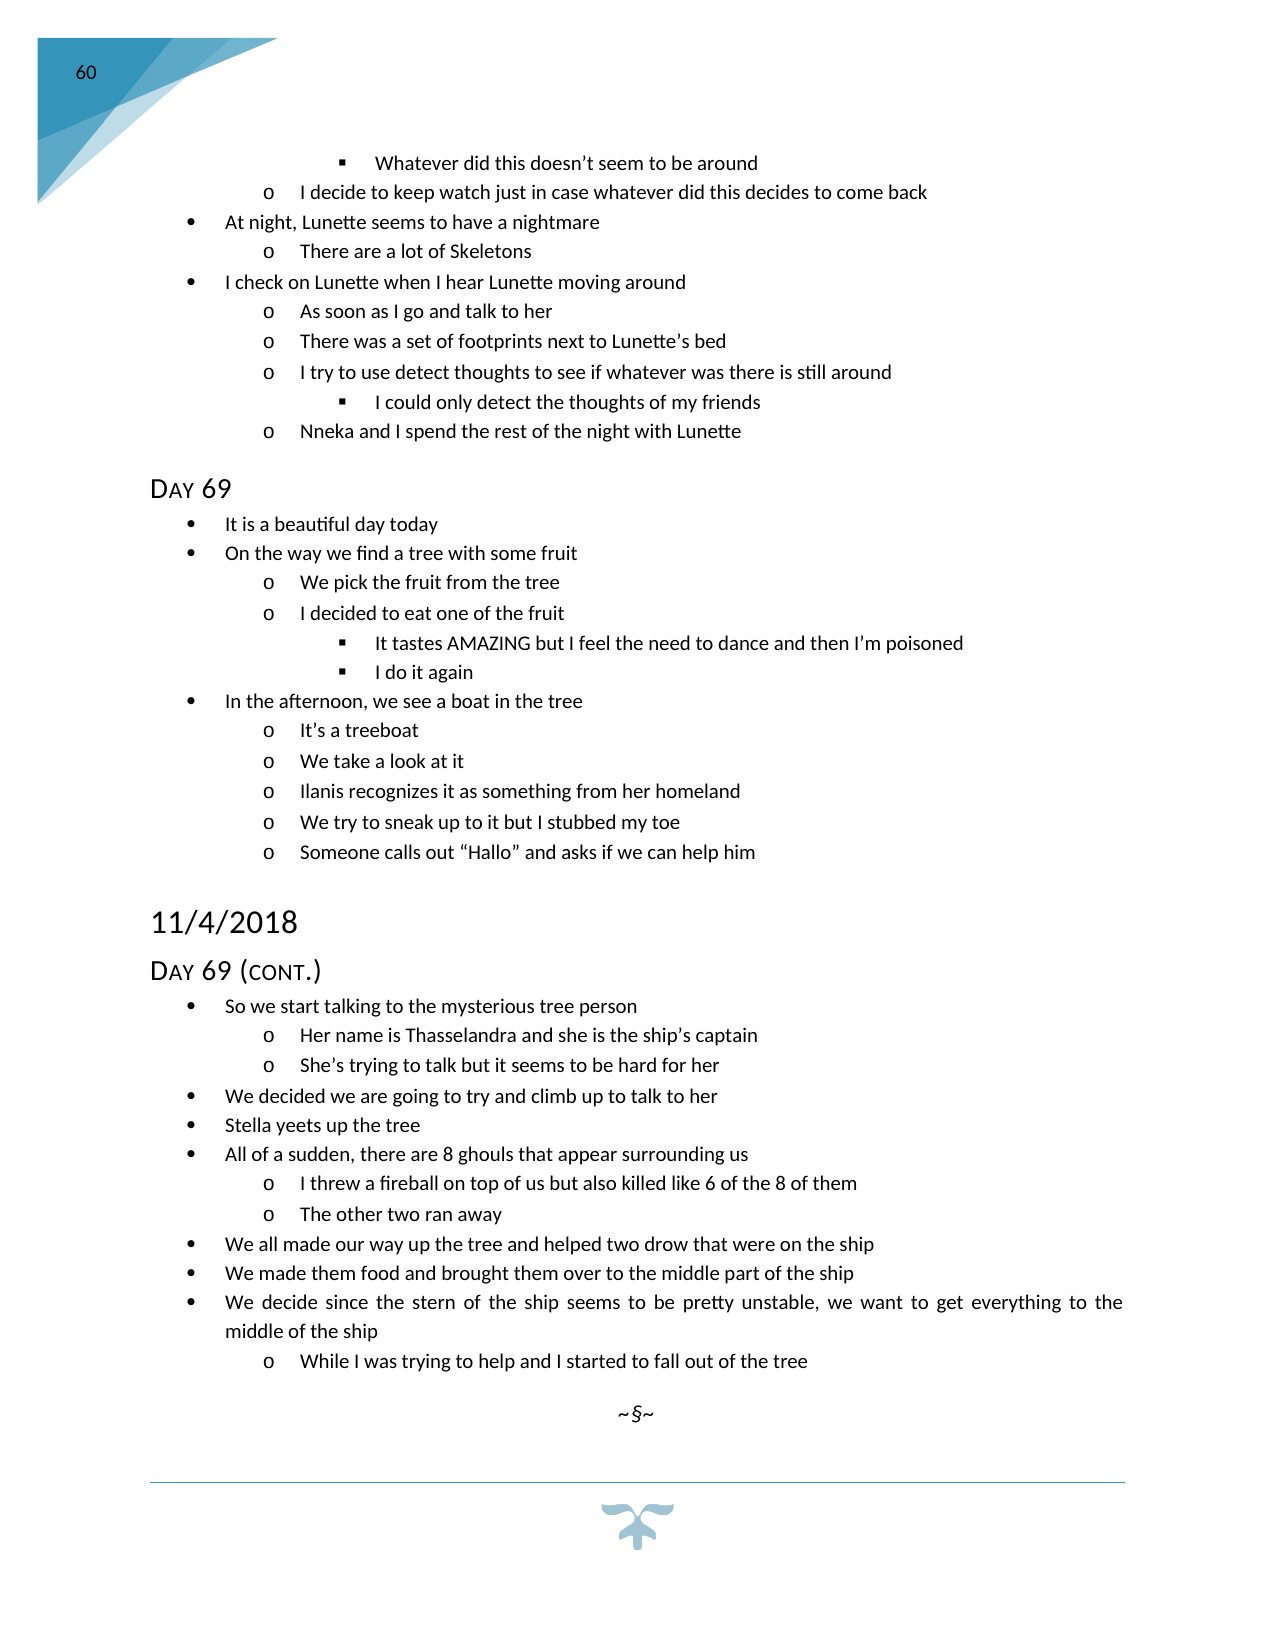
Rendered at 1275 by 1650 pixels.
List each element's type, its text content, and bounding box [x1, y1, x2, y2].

list We all made our way up the tree and helped two drow that were on the ship [187, 1231, 1125, 1257]
subtitle ~§~ [150, 1399, 1125, 1427]
list All of a sudden, there are 8 ghouls that appear surrounding us [187, 1141, 1125, 1167]
subtitle Day 69 [150, 470, 1125, 506]
subtitle Day 69 (cont.) [150, 952, 1125, 987]
list While I was trying to help and I started to fall out of the tree [262, 1348, 1125, 1374]
list In the afternoon, we see a boat in the tree [187, 688, 1125, 714]
list As soon as I go and talk to her [262, 298, 1125, 325]
list It’s a treeboat [262, 718, 1125, 744]
list I do it again [337, 659, 1125, 685]
list I threw a fireball on top of us but also killed like 6 of the 8 of them [262, 1170, 1125, 1197]
list I check on Lunette when I hear Lunette moving around [187, 269, 1125, 294]
picture [37, 37, 279, 206]
list Stella yeets up the tree [187, 1112, 1125, 1137]
list I could only detect the thoughts of my friends [337, 389, 1125, 415]
list I decided to eat one of the fruit [262, 600, 1125, 626]
list At night, Lunette seems to have a nightmare [187, 209, 1125, 235]
list We try to sneak up to it but I stubbed my toe [262, 809, 1125, 835]
list She’s trying to talk but it seems to be hard for her [262, 1052, 1125, 1079]
list We take a look at it [262, 748, 1125, 774]
list So we start talking to the mysterious tree person [187, 993, 1125, 1018]
subtitle 11/4/2018 [150, 901, 1125, 942]
list There was a set of footprints next to Lunette’s bed [262, 329, 1125, 355]
list Her name is Thasselandra and she is the ship’s captain [262, 1022, 1125, 1048]
list We pick the fruit from the tree [262, 569, 1125, 596]
list Someone calls out “Hallo” and asks if we can help him [262, 839, 1125, 866]
list I decide to keep watch just in case whatever did this decides to come back [262, 179, 1125, 206]
list We made them food and brought them over to the middle part of the ship [187, 1260, 1125, 1286]
list One of their names is Zagmira [601, 1504, 674, 1550]
list Nneka and I spend the rest of the night with Lunette [262, 419, 1125, 445]
list On the way we find a tree with some fruit [187, 540, 1125, 566]
list Ilanis recognizes it as something from her homeland [262, 778, 1125, 805]
list We decide since the stern of the ship seems to be pretty unstable, we want to get everything to the middle of the ship [187, 1289, 1125, 1344]
list It tastes AMAZING but I feel the need to dance and then I’m poisoned [337, 630, 1125, 656]
list There are a lot of Skeletons [262, 239, 1125, 265]
list The other two ran away [262, 1201, 1125, 1227]
list We decided we are going to try and climb up to talk to her [187, 1083, 1125, 1108]
list I try to use detect thoughts to see if whatever was there is still around [262, 359, 1125, 386]
list Whatever did this doesn’t seem to be around [337, 150, 1125, 175]
list It is a beautiful day today [187, 511, 1125, 536]
